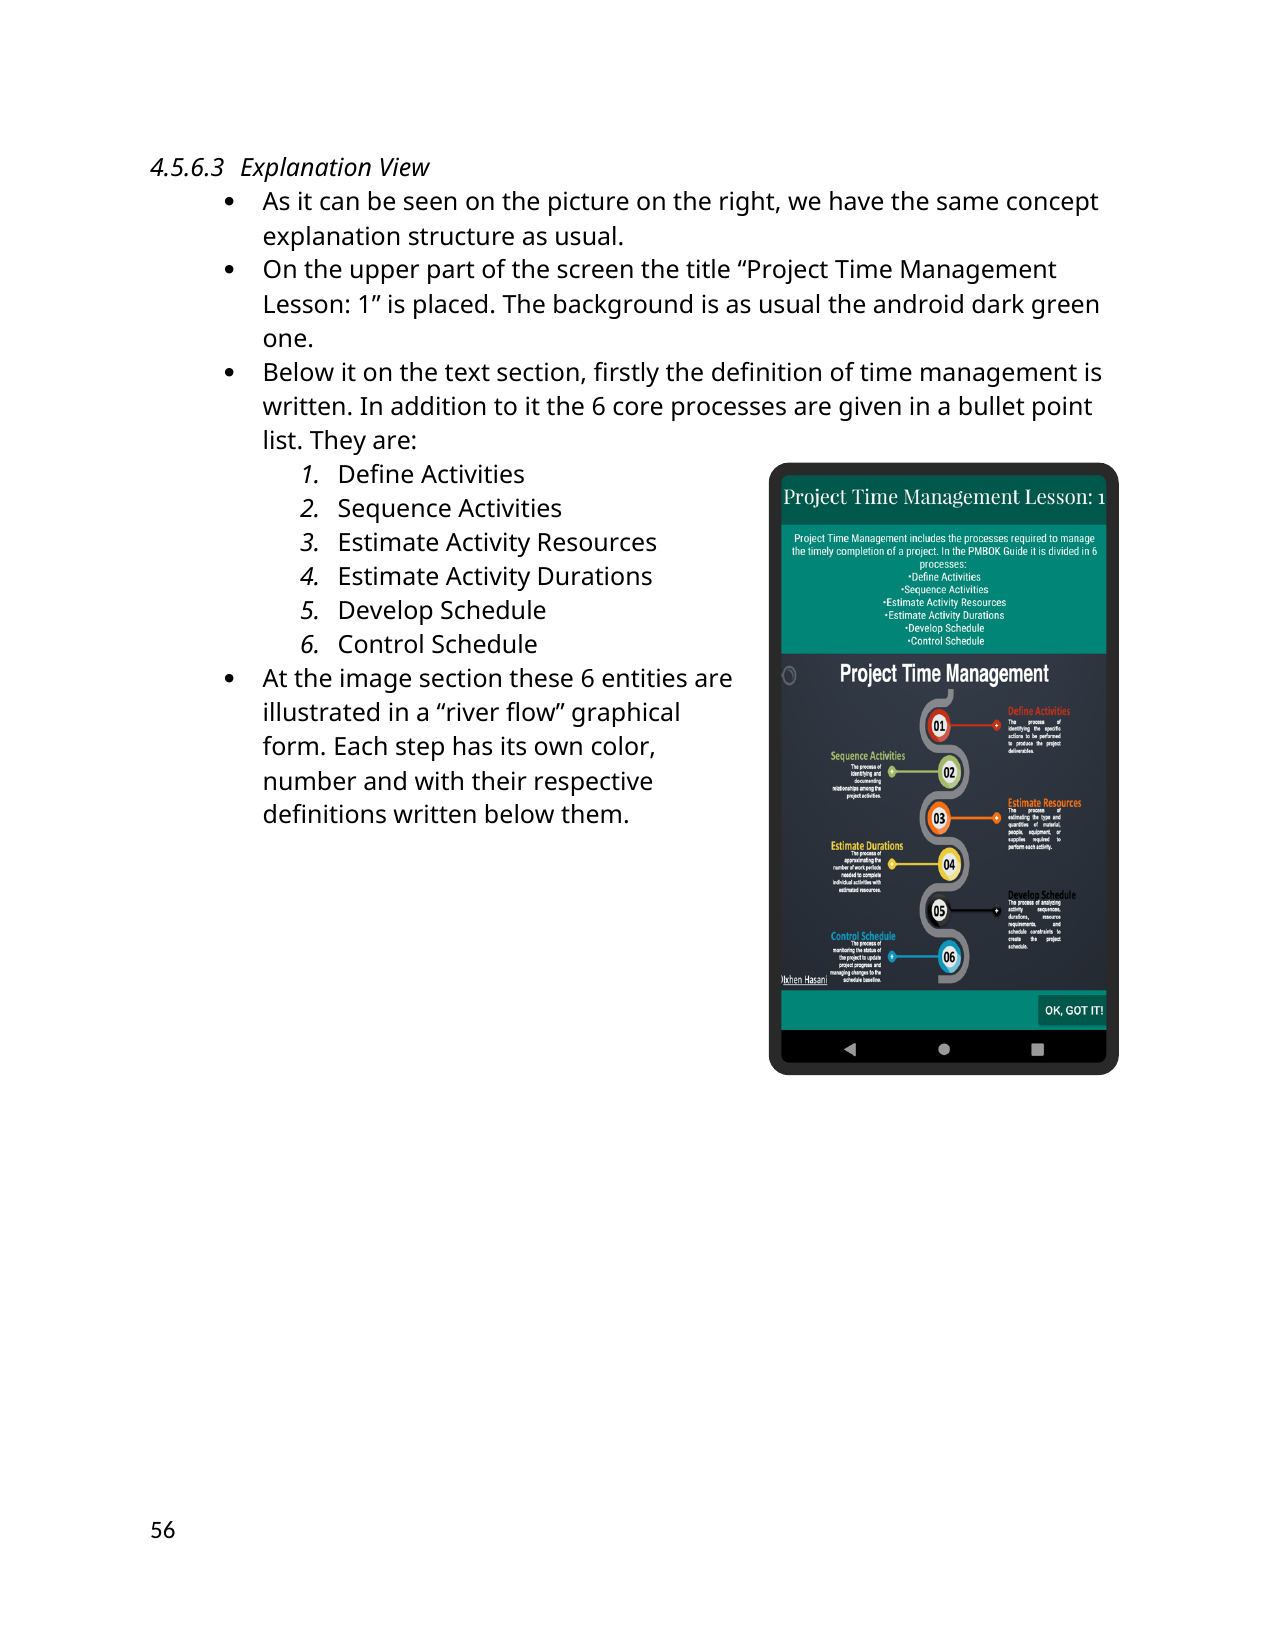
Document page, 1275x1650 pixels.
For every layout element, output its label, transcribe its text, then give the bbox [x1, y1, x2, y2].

list Define Activities [300, 457, 1125, 491]
list Sequence Activities [300, 491, 768, 525]
list Control Schedule [300, 627, 768, 661]
picture [782, 476, 1106, 1062]
list As it can be seen on the picture on the right, we have the same concept explanation structure as usual. [225, 184, 1125, 252]
list On the upper part of the screen the title “Project Time Management Lesson: 1” is placed. The background is as usual the android dark green one. [225, 252, 1125, 354]
list Estimate Activity Durations [300, 559, 768, 593]
subtitle Explanation View [150, 150, 1125, 184]
list At the image section these 6 entities are illustrated in a “river flow” graphical form. Each step has its own color, number and with their respective definitions written below them. [225, 661, 768, 831]
list Below it on the text section, firstly the definition of time management is written. In addition to it the 6 core processes are given in a bullet point list. They are: [225, 354, 1125, 457]
list Estimate Activity Resources [300, 525, 768, 559]
list Develop Schedule [300, 593, 768, 627]
